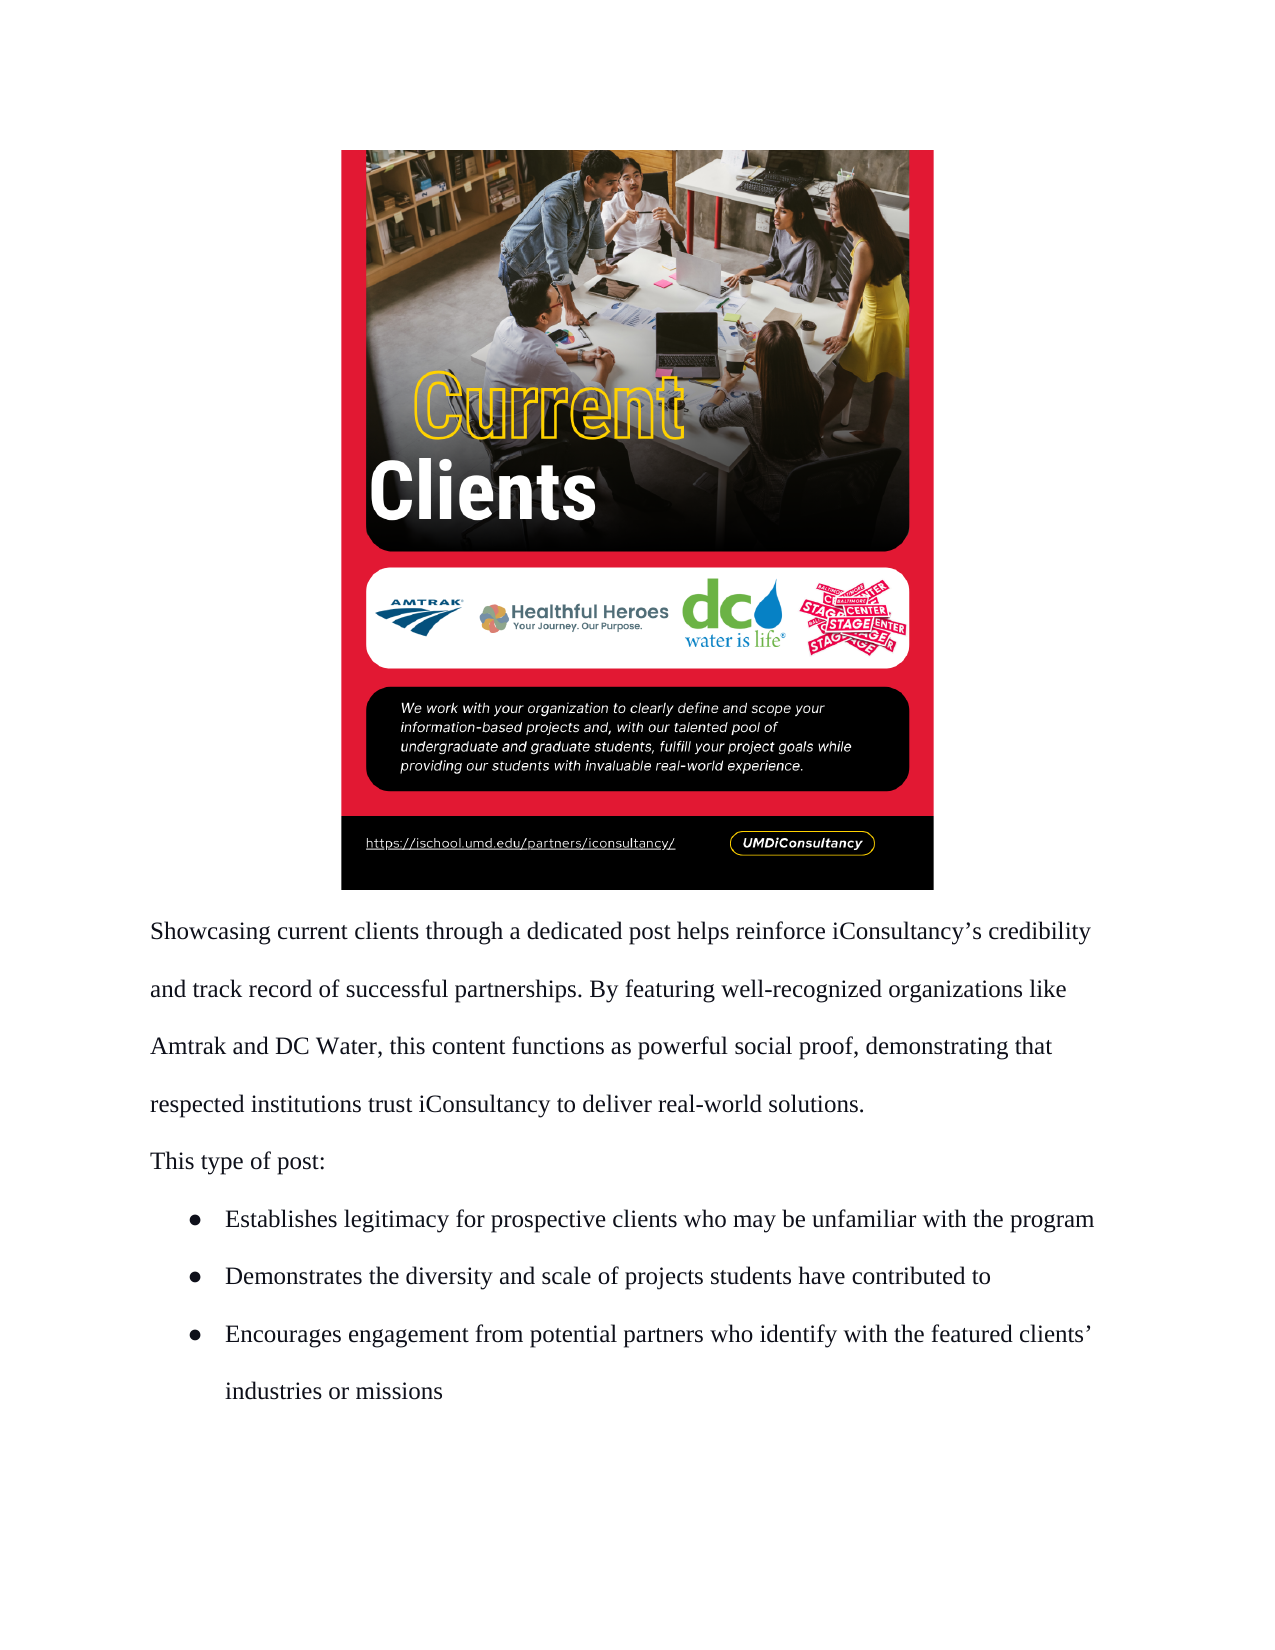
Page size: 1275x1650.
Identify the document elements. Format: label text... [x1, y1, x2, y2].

list Establishes legitimacy for prospective clients who may be unfamiliar with the program [187, 1204, 1125, 1232]
picture [341, 150, 934, 890]
text This type of post: [150, 1146, 1125, 1175]
list Encourages engagement from potential partners who identify with the featured clients’ industries or missions [187, 1319, 1125, 1405]
text Showcasing current clients through a dedicated post helps reinforce iConsultancy’s credibility and track record of successful partnerships. By featuring well-recognized organizations like Amtrak and DC Water, this content functions as powerful social proof, demonstrating that respected institutions trust iConsultancy to deliver real-world solutions. [150, 916, 1125, 1117]
list Demonstrates the diversity and scale of projects students have contributed to [187, 1261, 1125, 1290]
